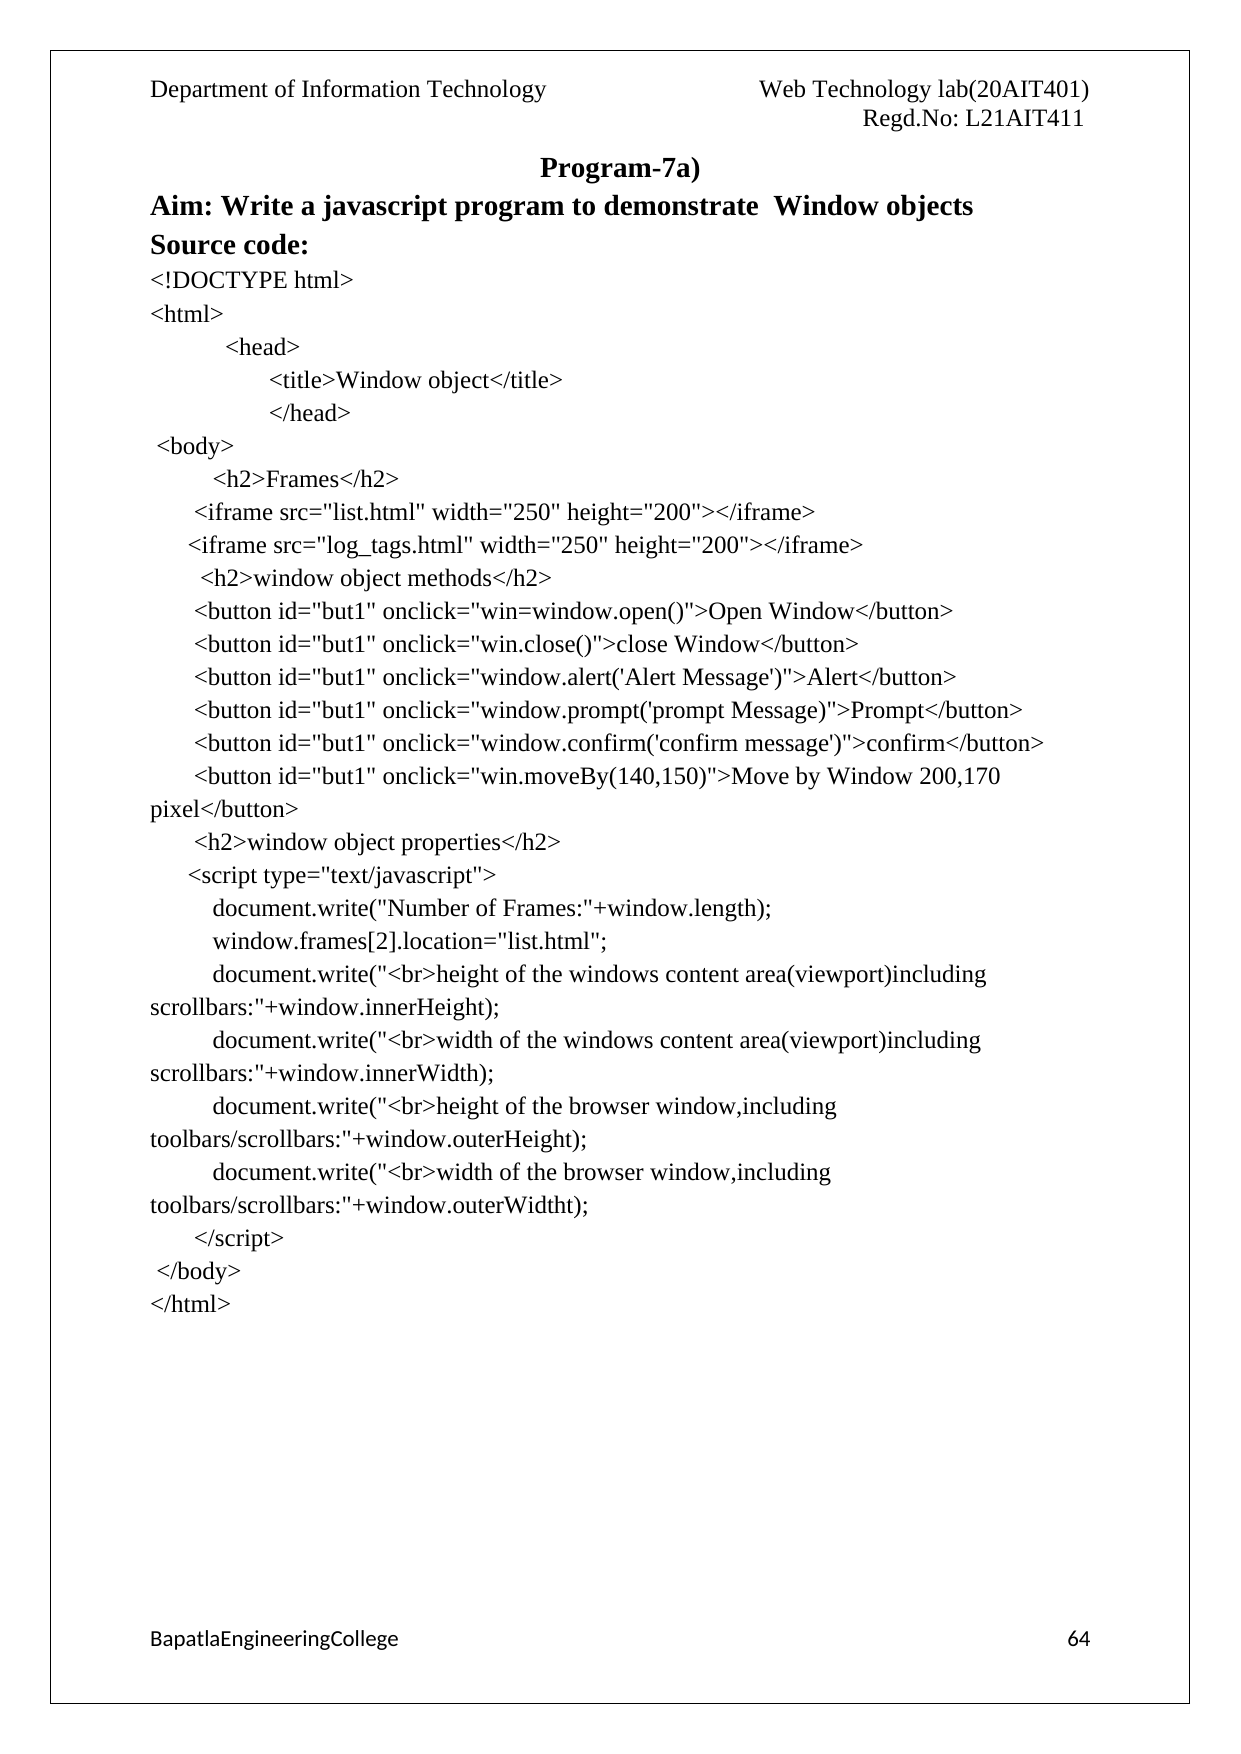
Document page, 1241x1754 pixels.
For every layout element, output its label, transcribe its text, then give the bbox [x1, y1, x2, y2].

text <button id="but1" onclick="win.close()">close Window</button> [150, 629, 1090, 658]
text <h2>window object properties</h2> [150, 827, 1090, 856]
text window.frames[2].location="list.html"; [150, 926, 1090, 955]
text <iframe src="list.html" width="250" height="200"></iframe> [150, 497, 1090, 526]
text <title>Window object</title> [150, 365, 1090, 393]
text <script type="text/javascript"> [150, 860, 1090, 889]
text </html> [150, 1289, 1090, 1318]
text <button id="but1" onclick="window.confirm('confirm message')">confirm</button> [150, 728, 1090, 757]
text <button id="but1" onclick="win=window.open()">Open Window</button> [150, 596, 1090, 624]
text </script> [150, 1223, 1090, 1252]
text document.write("<br>width of the browser window,including toolbars/scrollbars:"+window.outerWidtht); [150, 1157, 1090, 1219]
text Aim: Write a javascript program to demonstrate Window objects [150, 188, 1090, 222]
text document.write("<br>height of the browser window,including toolbars/scrollbars:"+window.outerHeight); [150, 1091, 1090, 1153]
text <button id="but1" onclick="window.alert('Alert Message')">Alert</button> [150, 662, 1090, 691]
text <button id="but1" onclick="window.prompt('prompt Message)">Prompt</button> [150, 695, 1090, 724]
text <iframe src="log_tags.html" width="250" height="200"></iframe> [150, 530, 1090, 558]
text <h2>window object methods</h2> [150, 563, 1090, 592]
text <button id="but1" onclick="win.moveBy(140,150)">Move by Window 200,170 pixel</button> [150, 761, 1090, 823]
text <html> [150, 299, 1090, 327]
text <head> [150, 332, 1090, 360]
text document.write("<br>height of the windows content area(viewport)including scrollbars:"+window.innerHeight); [150, 959, 1090, 1021]
text <body> [150, 431, 1090, 459]
text <h2>Frames</h2> [150, 464, 1090, 492]
text </head> [150, 398, 1090, 426]
text <!DOCTYPE html> [150, 266, 1090, 294]
text document.write("<br>width of the windows content area(viewport)including scrollbars:"+window.innerWidth); [150, 1025, 1090, 1087]
text Source code: [150, 227, 1090, 261]
text Program-7a) [150, 150, 1090, 183]
text document.write("Number of Frames:"+window.length); [150, 893, 1090, 922]
text </body> [150, 1256, 1090, 1285]
